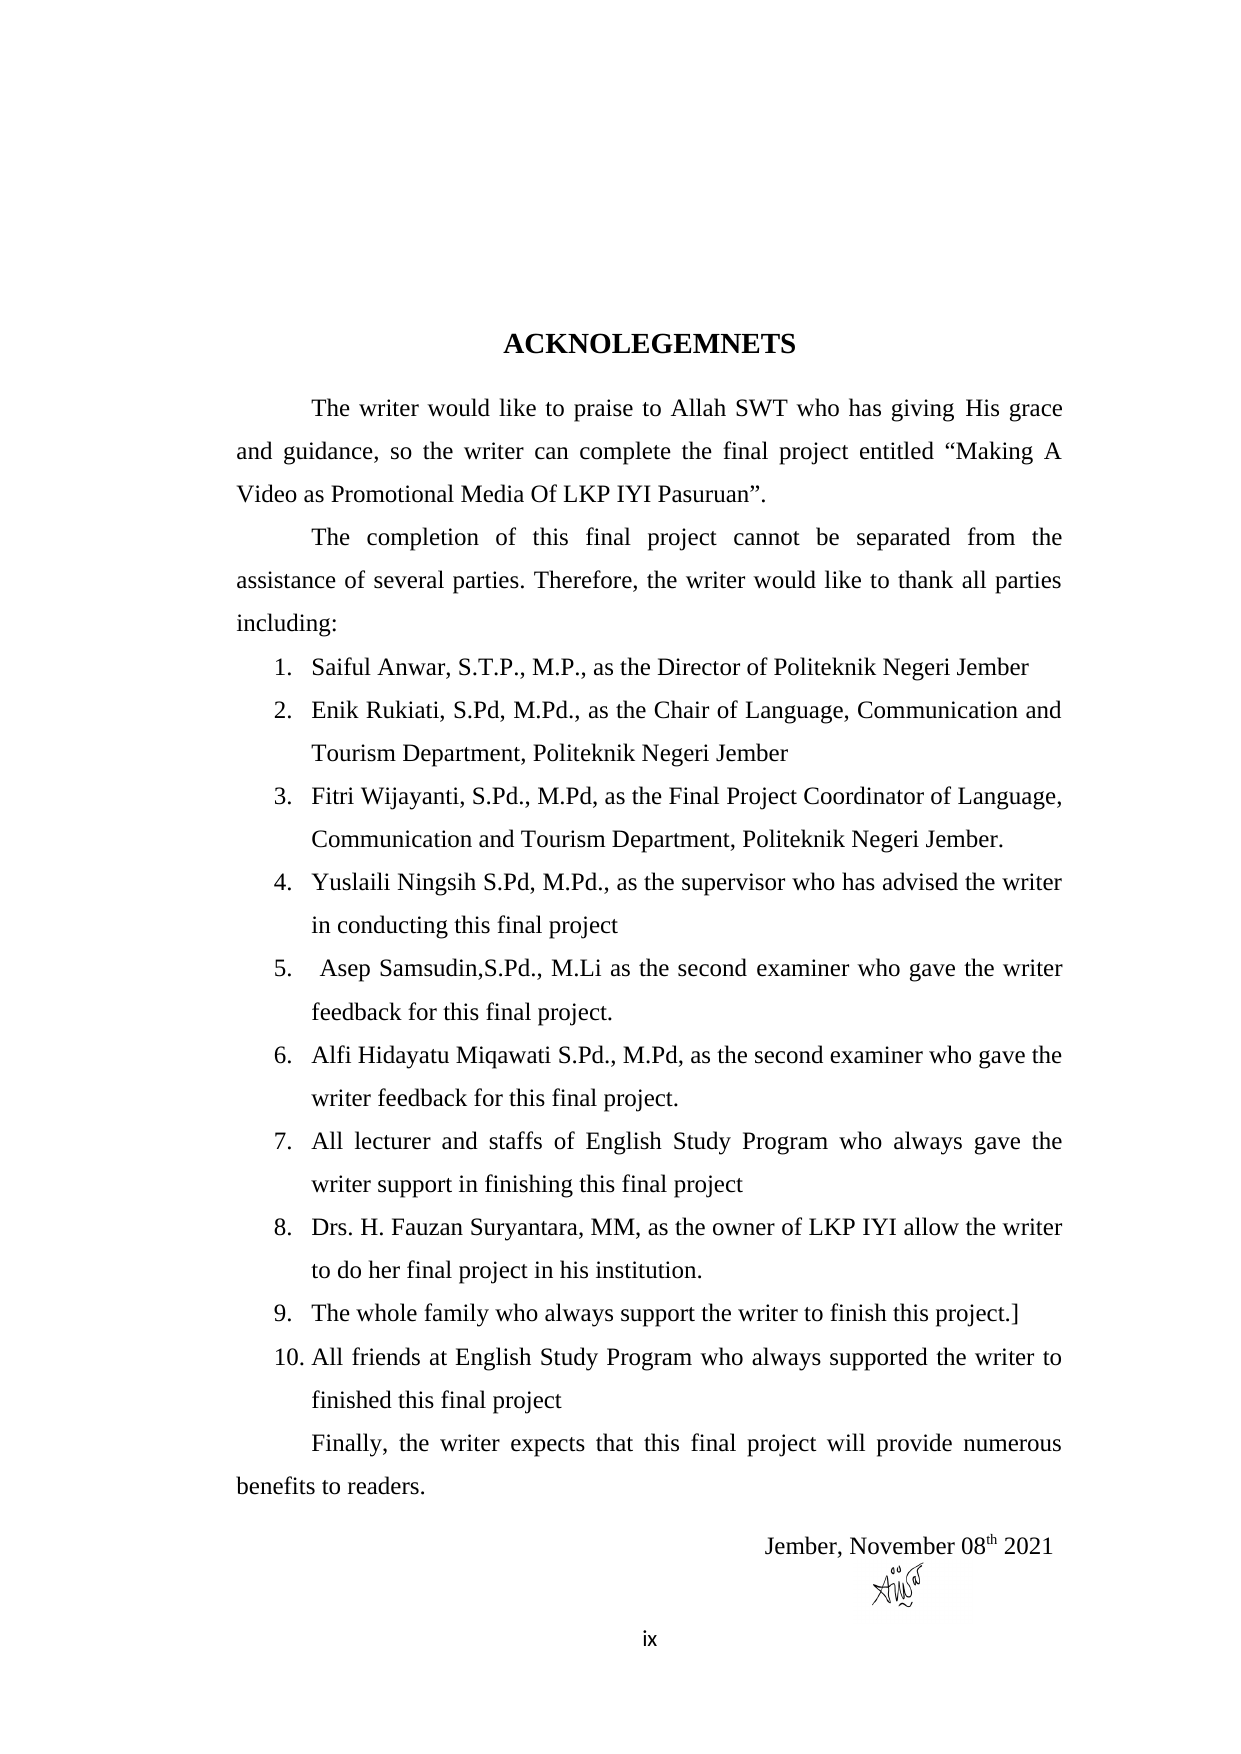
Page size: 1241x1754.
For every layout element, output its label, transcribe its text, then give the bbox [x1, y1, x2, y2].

text Finally, the writer expects that this final project will provide numerous benefits to readers. [236, 1428, 1063, 1500]
list Alfi Hidayatu Miqawati S.Pd., M.Pd, as the second examiner who gave the writer feedback for this final project. [274, 1040, 1063, 1112]
text Jember, November 08th 2021 [236, 1531, 1063, 1559]
text ACKNOLEGEMNETS [236, 326, 1063, 359]
list Asep Samsudin,S.Pd., M.Li as the second examiner who gave the writer feedback for this final project. [274, 953, 1063, 1025]
picture [853, 1559, 973, 1624]
list Drs. H. Fauzan Suryantara, MM, as the owner of LKP IYI allow the writer to do her final project in his institution. [274, 1212, 1063, 1284]
list Yuslaili Ningsih S.Pd, M.Pd., as the supervisor who has advised the writer in conducting this final project [274, 867, 1063, 939]
text The writer would like to praise to Allah SWT who has giving His grace and guidance, so the writer can complete the final project entitled “Making A Video as Promotional Media Of LKP IYI Pasuruan”. [236, 393, 1063, 508]
list All lecturer and staffs of English Study Program who always gave the writer support in finishing this final project [274, 1126, 1063, 1198]
list Saiful Anwar, S.T.P., M.P., as the Director of Politeknik Negeri Jember [274, 652, 1063, 680]
list Enik Rukiati, S.Pd, M.Pd., as the Chair of Language, Communication and Tourism Department, Politeknik Negeri Jember [274, 695, 1063, 767]
list All friends at English Study Program who always supported the writer to finished this final project [274, 1342, 1063, 1413]
text The completion of this final project cannot be separated from the assistance of several parties. Therefore, the writer would like to thank all parties including: [236, 522, 1063, 637]
list Fitri Wijayanti, S.Pd., M.Pd, as the Final Project Coordinator of Language, Communication and Tourism Department, Politeknik Negeri Jember. [274, 781, 1063, 853]
list The whole family who always support the writer to finish this project.] [274, 1298, 1063, 1327]
